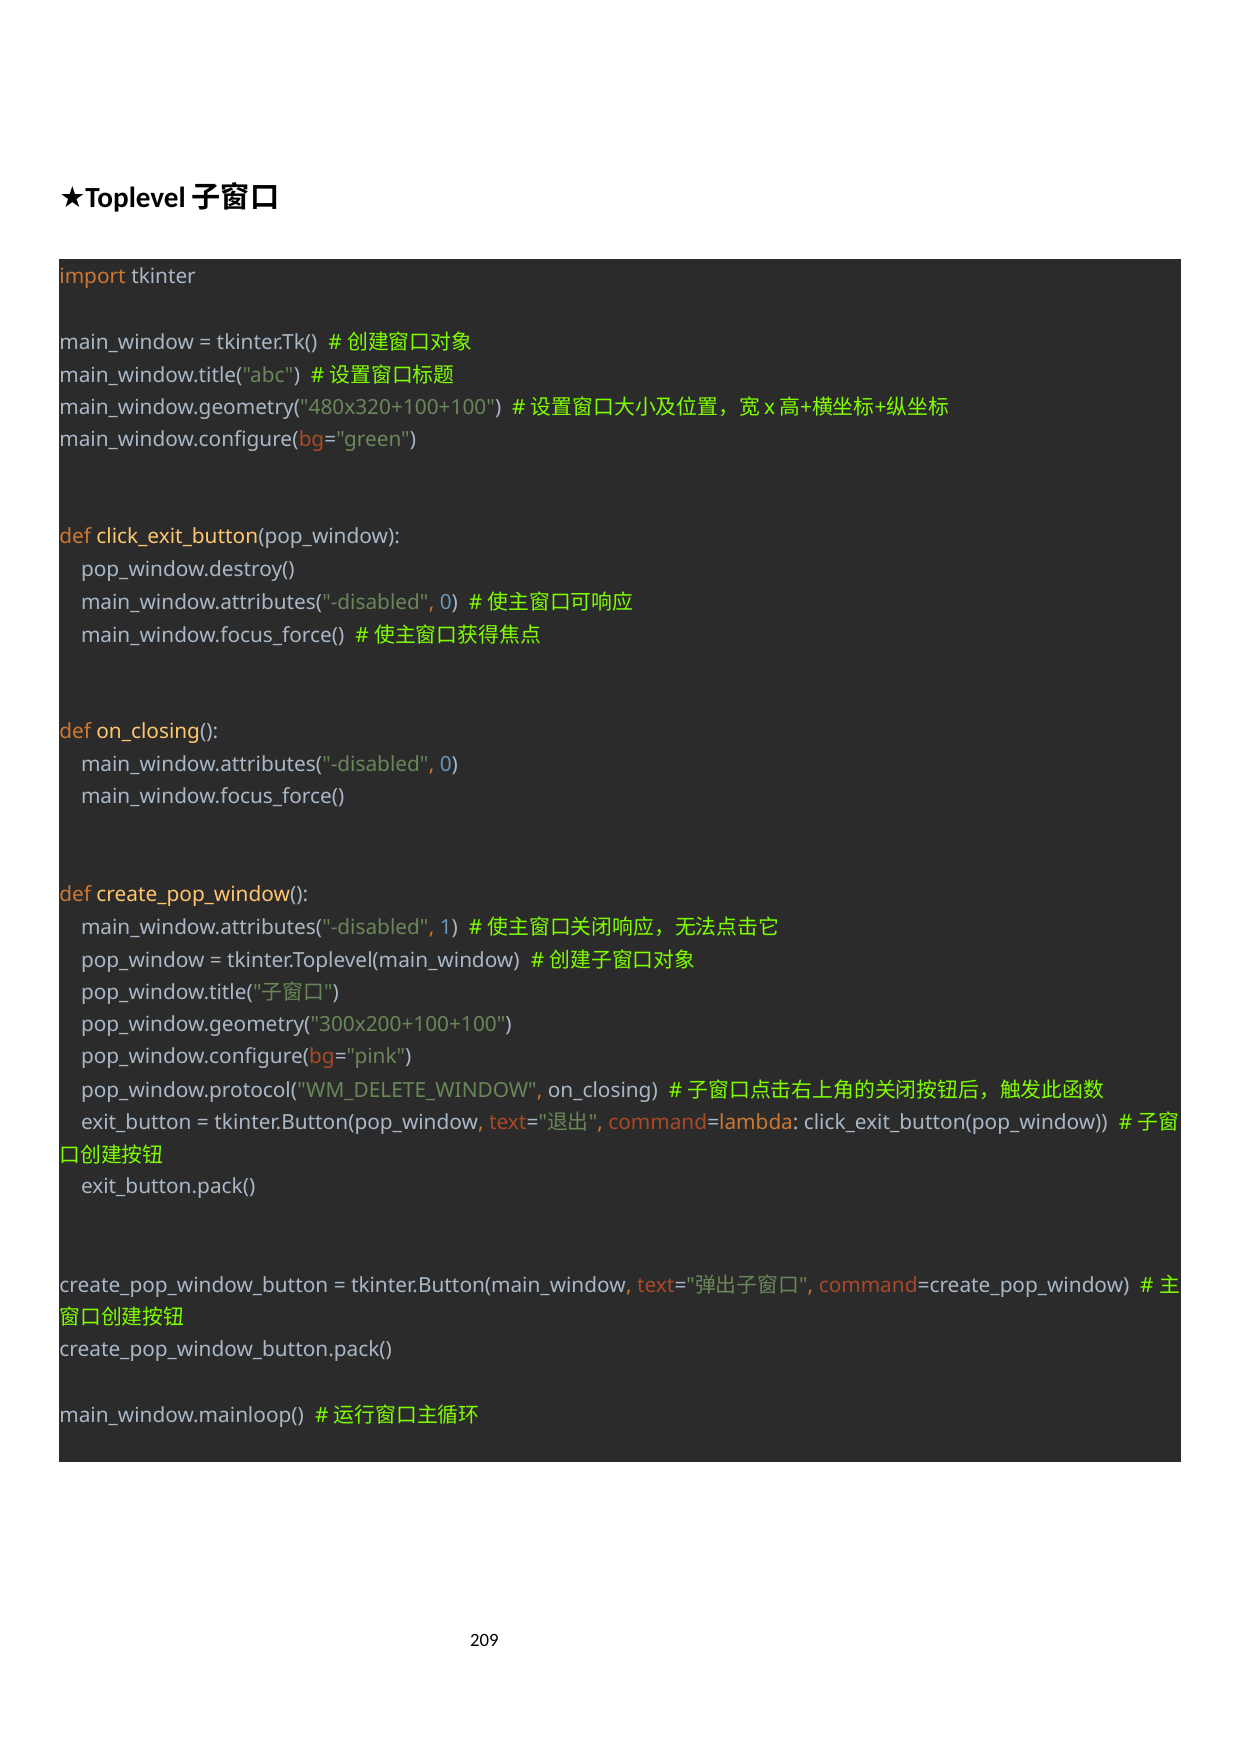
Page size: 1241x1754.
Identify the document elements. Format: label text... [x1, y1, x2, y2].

text import tkinter main_window = tkinter.Tk() # 创建窗口对象 main_window.title("abc") # 设置窗口标题 main_window.geometry("480x320+100+100") # 设置窗口大小及位置，宽x高+横坐标+纵坐标 main_window.configure(bg="green") def click_exit_button(pop_window): pop_window.destroy() main_window.attributes("-disabled", 0) # 使主窗口可响应 main_window.focus_force() # 使主窗口获得焦点 def on_closing(): main_window.attributes("-disabled", 0) main_window.focus_force() def create_pop_window(): main_window.attributes("-disabled", 1) # 使主窗口关闭响应，无法点击它 pop_window = tkinter.Toplevel(main_window) # 创建子窗口对象 pop_window.title("子窗口") pop_window.geometry("300x200+100+100") pop_window.configure(bg="pink") pop_window.protocol("WM_DELETE_WINDOW", on_closing) # 子窗口点击右上角的关闭按钮后，触发此函数 exit_button = tkinter.Button(pop_window, text="退出", command=lambda: click_exit_button(pop_window)) # 子窗口创建按钮 exit_button.pack() create_pop_window_button = tkinter.Button(main_window, text="弹出子窗口", command=create_pop_window) # 主窗口创建按钮 create_pop_window_button.pack() main_window.mainloop() # 运行窗口主循环 [59, 259, 1181, 1462]
text ★Toplevel子窗口 [59, 162, 1181, 227]
